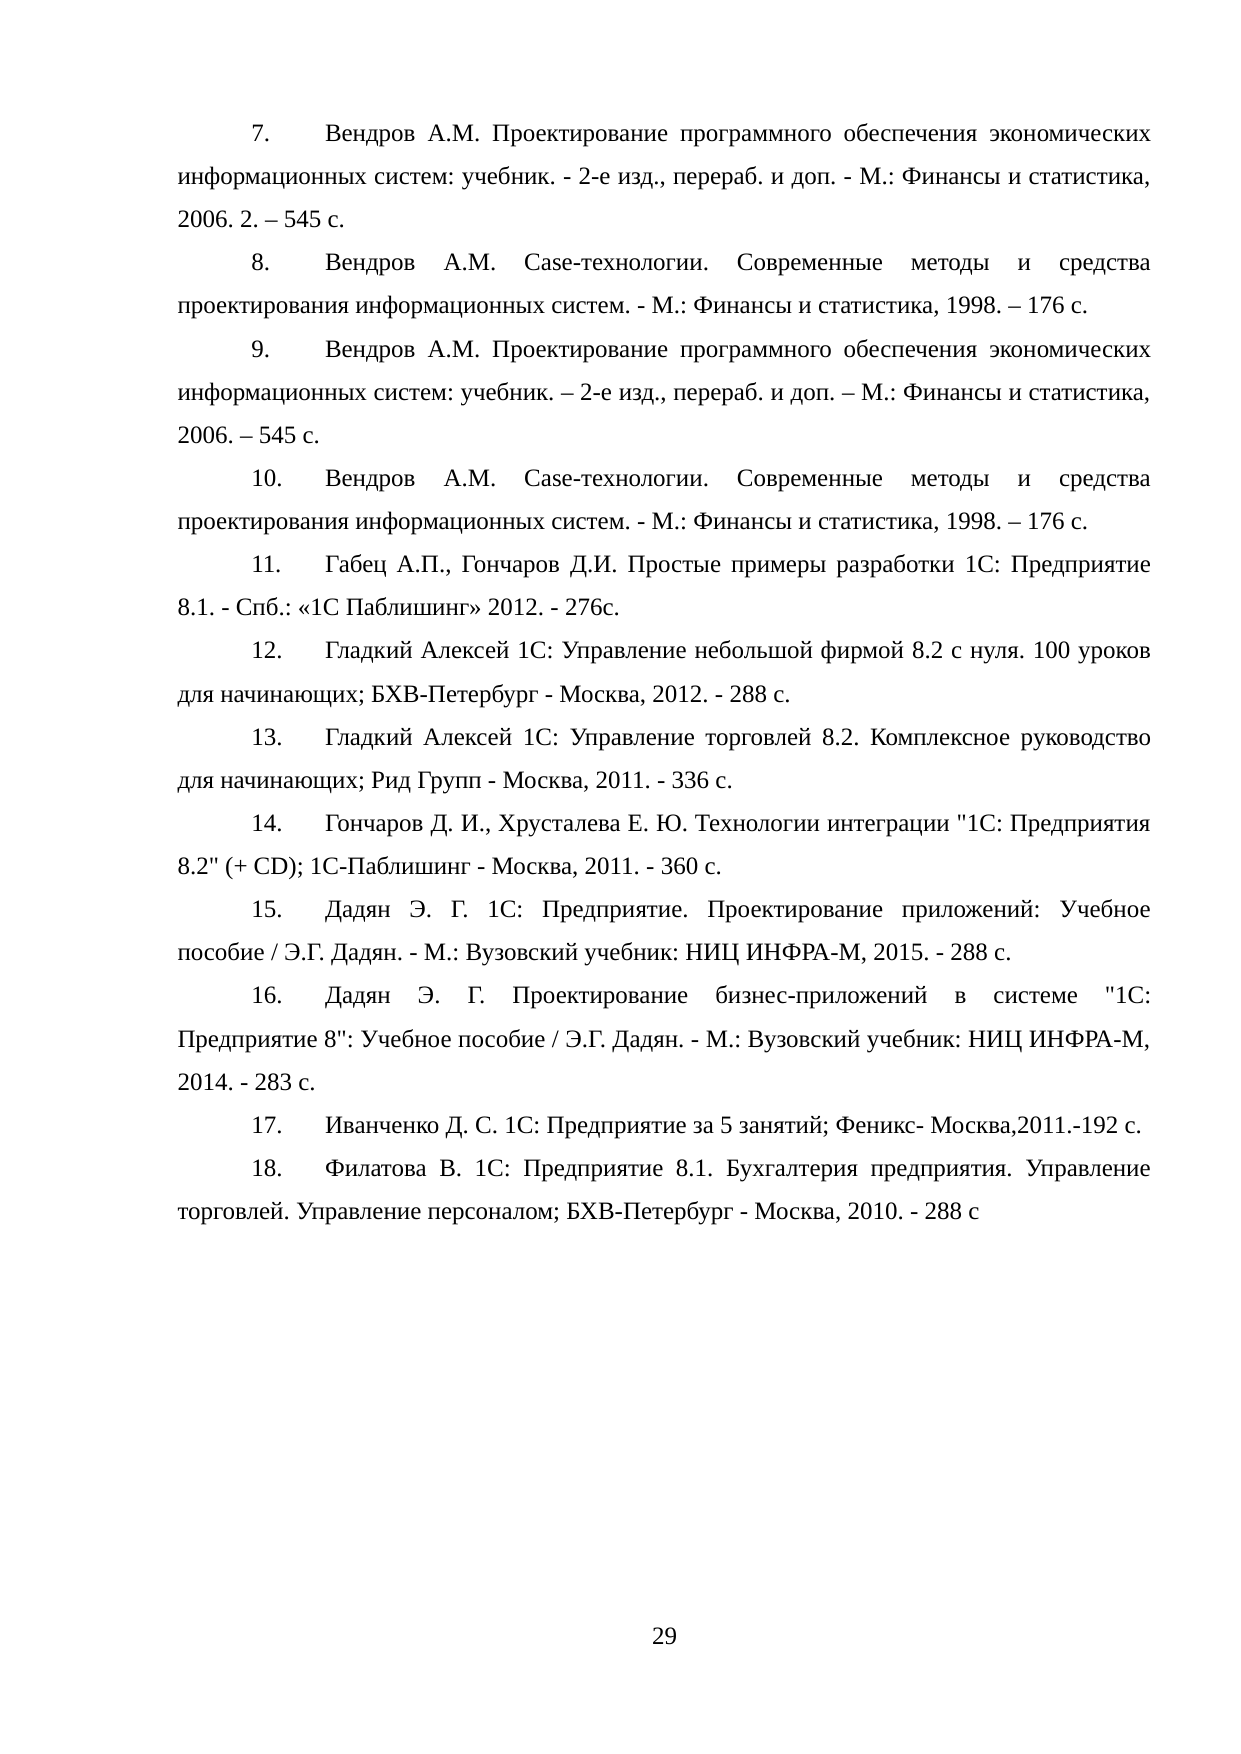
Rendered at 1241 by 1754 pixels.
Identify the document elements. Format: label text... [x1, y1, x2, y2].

list Вендров A.M. Сase-технологии. Современные методы и средства проектирования информационных систем. - М.: Финансы и статистика, 1998. – 176 с. [177, 463, 1152, 535]
list Вендров А.М. Проектирование программного обеспечения экономических информационных систем: учебник. – 2-е изд., перераб. и доп. – М.: Финансы и статистика, 2006. – 545 с. [177, 334, 1152, 449]
list Габец А.П., Гончаров Д.И. Простые примеры разработки 1С: Предприятие 8.1. - Спб.: «1С Паблишинг» 2012. - 276с. [177, 549, 1152, 621]
list Гладкий Алексей 1С: Управление небольшой фирмой 8.2 с нуля. 100 уроков для начинающих; БХВ-Петербург - Москва, 2012. - 288 c. [177, 636, 1152, 707]
list Иванченко Д. С. 1С: Предприятие за 5 занятий; Феникс- Москва,2011.-192 c. [177, 1110, 1152, 1139]
list Филатова В. 1C: Предприятие 8.1. Бухгалтерия предприятия. Управление торговлей. Управление персоналом; БХВ-Петербург - Москва, 2010. - 288 c [177, 1153, 1152, 1225]
list Вендров А.М. Проектирование программного обеспечения экономических информационных систем: учебник. - 2-е изд., перераб. и доп. - М.: Финансы и статистика, 2006. 2. – 545 с. [177, 118, 1152, 233]
list Вендров A.M. Сase-технологии. Современные методы и средства проектирования информационных систем. - М.: Финансы и статистика, 1998. – 176 с. [177, 247, 1152, 319]
list Дадян Э. Г. 1С: Предприятие. Проектирование приложений: Учебное пособие / Э.Г. Дадян. - М.: Вузовский учебник: НИЦ ИНФРА-М, 2015. - 288 с. [177, 894, 1152, 966]
list Гончаров Д. И., Хрусталева Е. Ю. Технологии интеграции "1С: Предприятия 8.2" (+ CD); 1С-Паблишинг - Москва, 2011. - 360 c. [177, 808, 1152, 880]
list Дадян Э. Г. Проектирование бизнес-приложений в системе "1С: Предприятие 8": Учебное пособие / Э.Г. Дадян. - М.: Вузовский учебник: НИЦ ИНФРА-М, 2014. - 283 с. [177, 981, 1152, 1096]
list Гладкий Алексей 1С: Управление торговлей 8.2. Комплексное руководство для начинающих; Рид Групп - Москва, 2011. - 336 c. [177, 722, 1152, 794]
